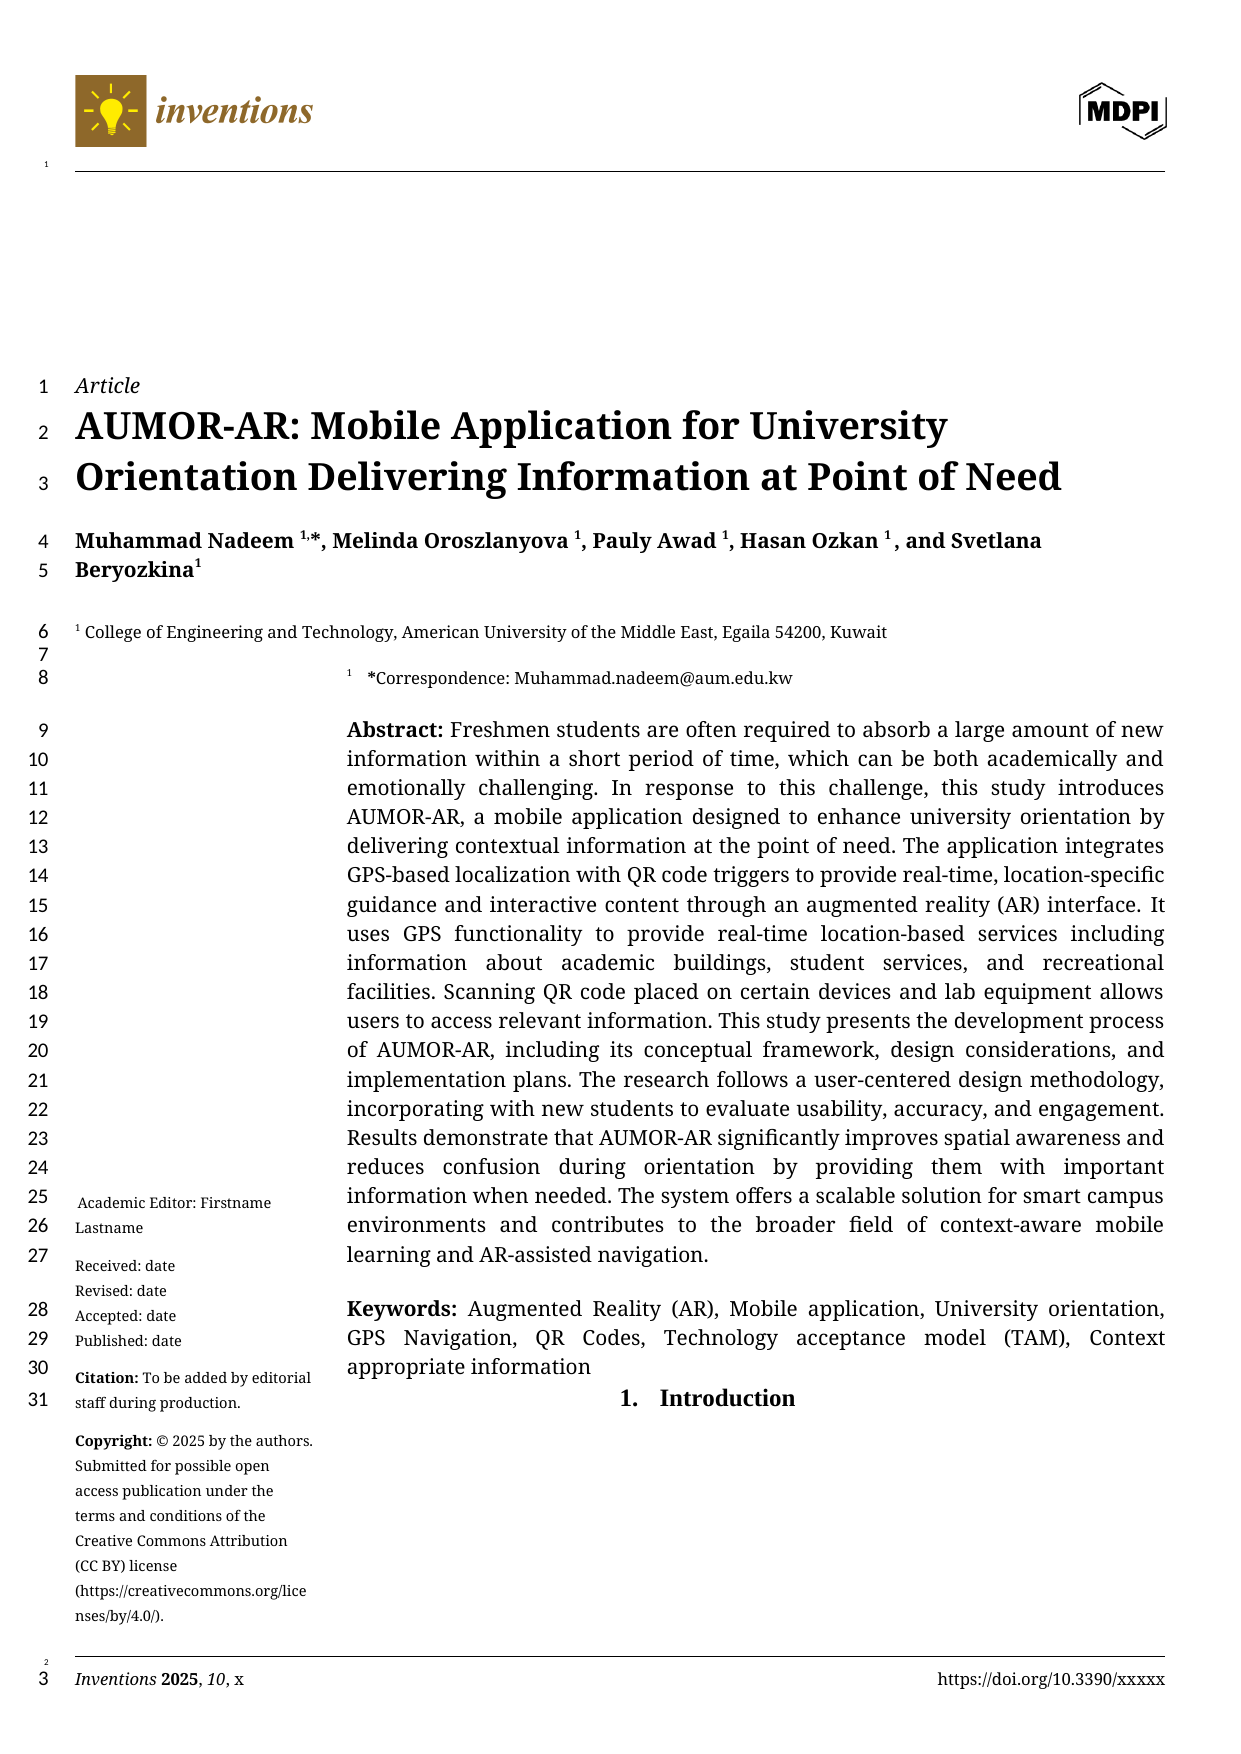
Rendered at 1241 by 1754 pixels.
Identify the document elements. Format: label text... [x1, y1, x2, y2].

text 1 *Correspondence: Muhammad.nadeem@aum.edu.kw [347, 666, 1165, 689]
text Abstract: Freshmen students are often required to absorb a large amount of new information within a short period of time, which can be both academically and emotionally challenging. In response to this challenge, this study introduces AUMOR-AR, a mobile application designed to enhance university orientation by delivering contextual information at the point of need. The application integrates GPS-based localization with QR code triggers to provide real-time, location-specific guidance and interactive content through an augmented reality (AR) interface. It uses GPS functionality to provide real-time location-based services including information about academic buildings, student services, and recreational facilities. Scanning QR code placed on certain devices and lab equipment allows users to access relevant information. This study presents the development process of AUMOR-AR, including its conceptual framework, design considerations, and implementation plans. The research follows a user-centered design methodology, incorporating with new students to evaluate usability, accuracy, and engagement. Results demonstrate that AUMOR-AR significantly improves spatial awareness and reduces confusion during orientation by providing them with important information when needed. The system offers a scalable solution for smart campus environments and contributes to the broader field of context-aware mobile learning and AR-assisted navigation. [347, 714, 1165, 1268]
picture [1078, 81, 1168, 141]
text Keywords: Augmented Reality (AR), Mobile application, University orientation, GPS Navigation, QR Codes, Technology acceptance model (TAM), Context appropriate information [347, 1293, 1165, 1381]
title AUMOR-AR: Mobile Application for University Orientation Delivering Information at Point of Need [75, 399, 1165, 501]
table_header Academic Editor: Firstname Lastname Received: date Revised: date Accepted: date Published: date Citation: To be added by editorial staff during production. Copyright: © 2025 by the authors. Submitted for possible open access publication under the terms and conditions of the Creative Commons Attribution (CC BY) license (https://creativecommons.org/licenses/by/4.0/). [75, 1188, 326, 1626]
picture [75, 75, 315, 147]
text Muhammad Nadeem 1,*, Melinda Oroszlanyova 1, Pauly Awad 1, Hasan Ozkan 1 , and Svetlana Beryozkina1 [75, 526, 1165, 583]
list Introduction [326, 1381, 1165, 1414]
text 1 College of Engineering and Technology, American University of the Middle East, Egaila 54200, Kuwait [75, 621, 1165, 643]
text Article [75, 371, 1165, 399]
